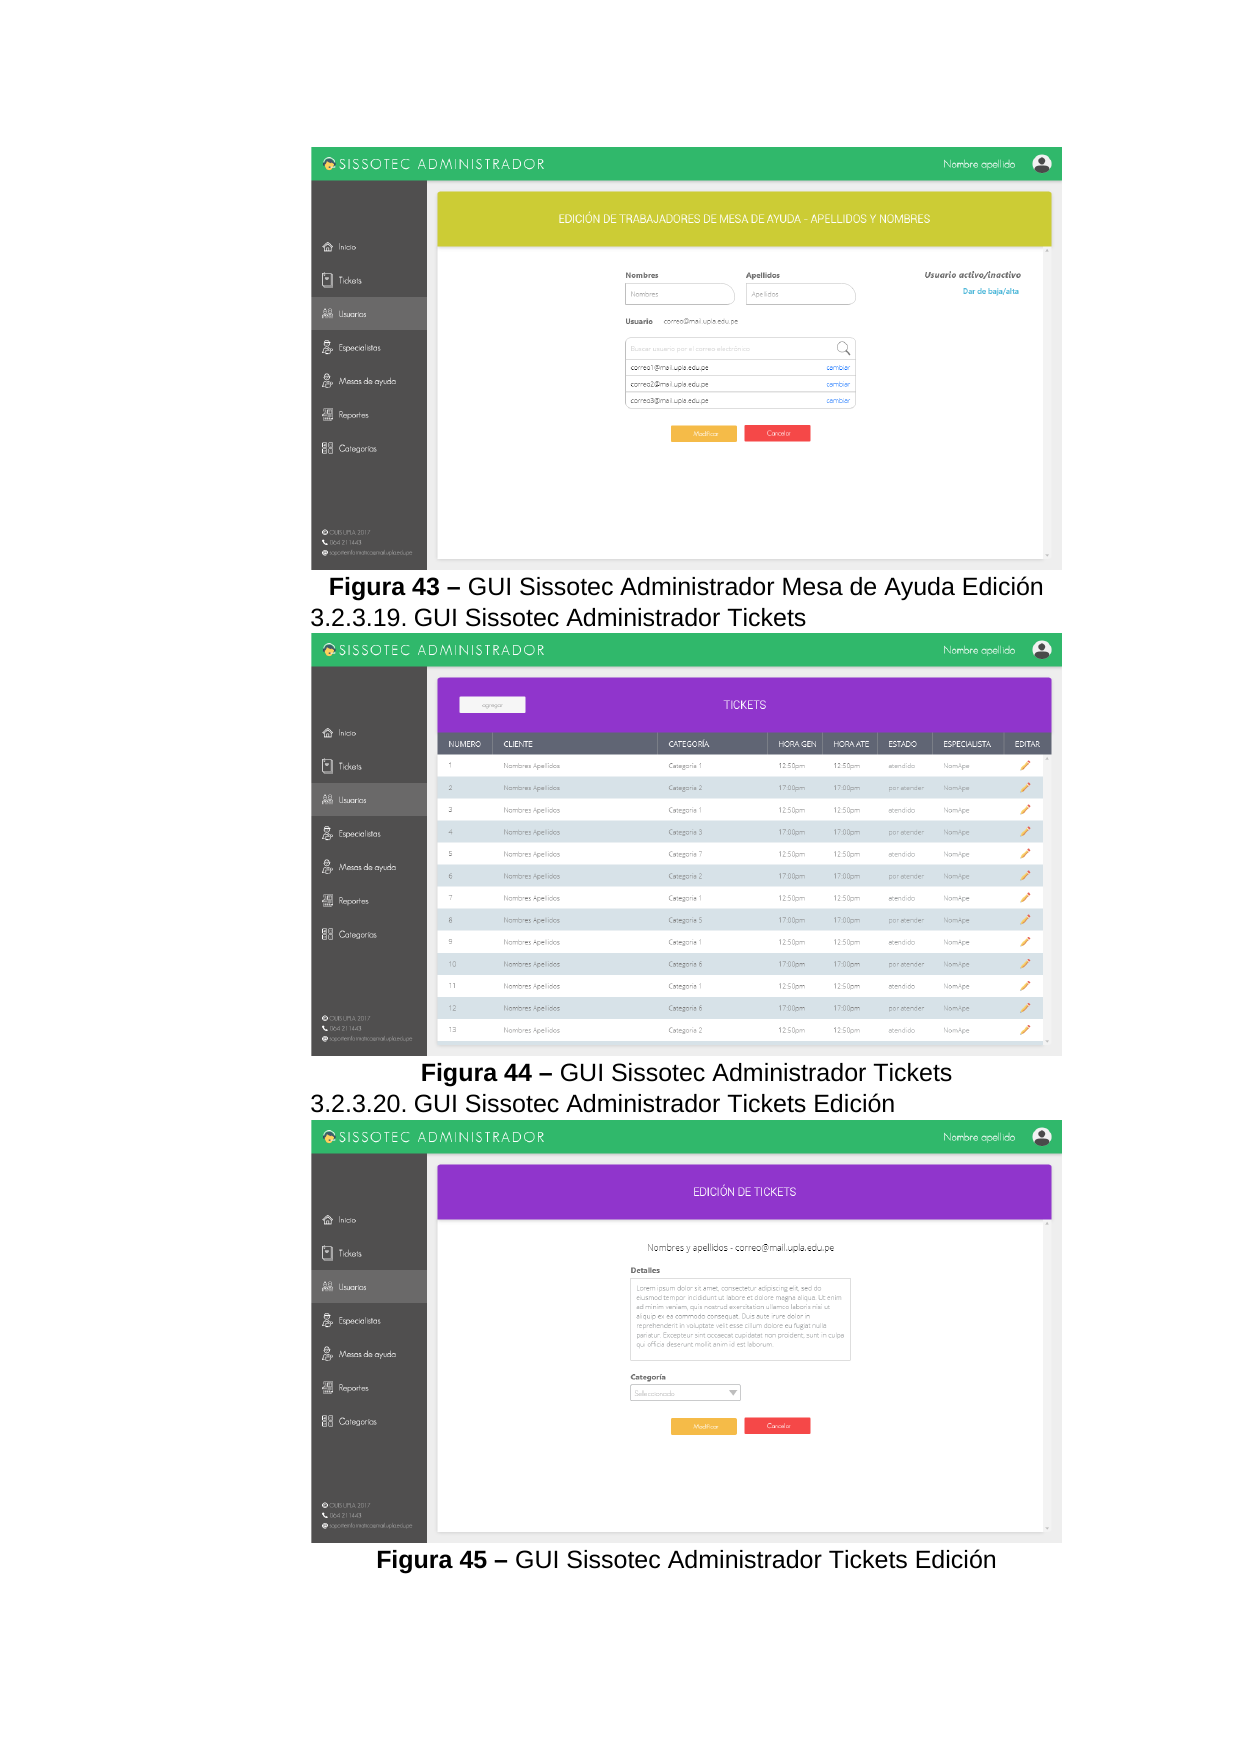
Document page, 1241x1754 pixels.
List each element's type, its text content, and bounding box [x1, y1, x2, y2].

list GUI Sissotec Administrador Tickets Edición [310, 1089, 1063, 1118]
list GUI Sissotec Administrador Tickets [310, 603, 1063, 632]
picture [311, 633, 1062, 1056]
picture [311, 1120, 1062, 1543]
picture [311, 147, 1062, 570]
